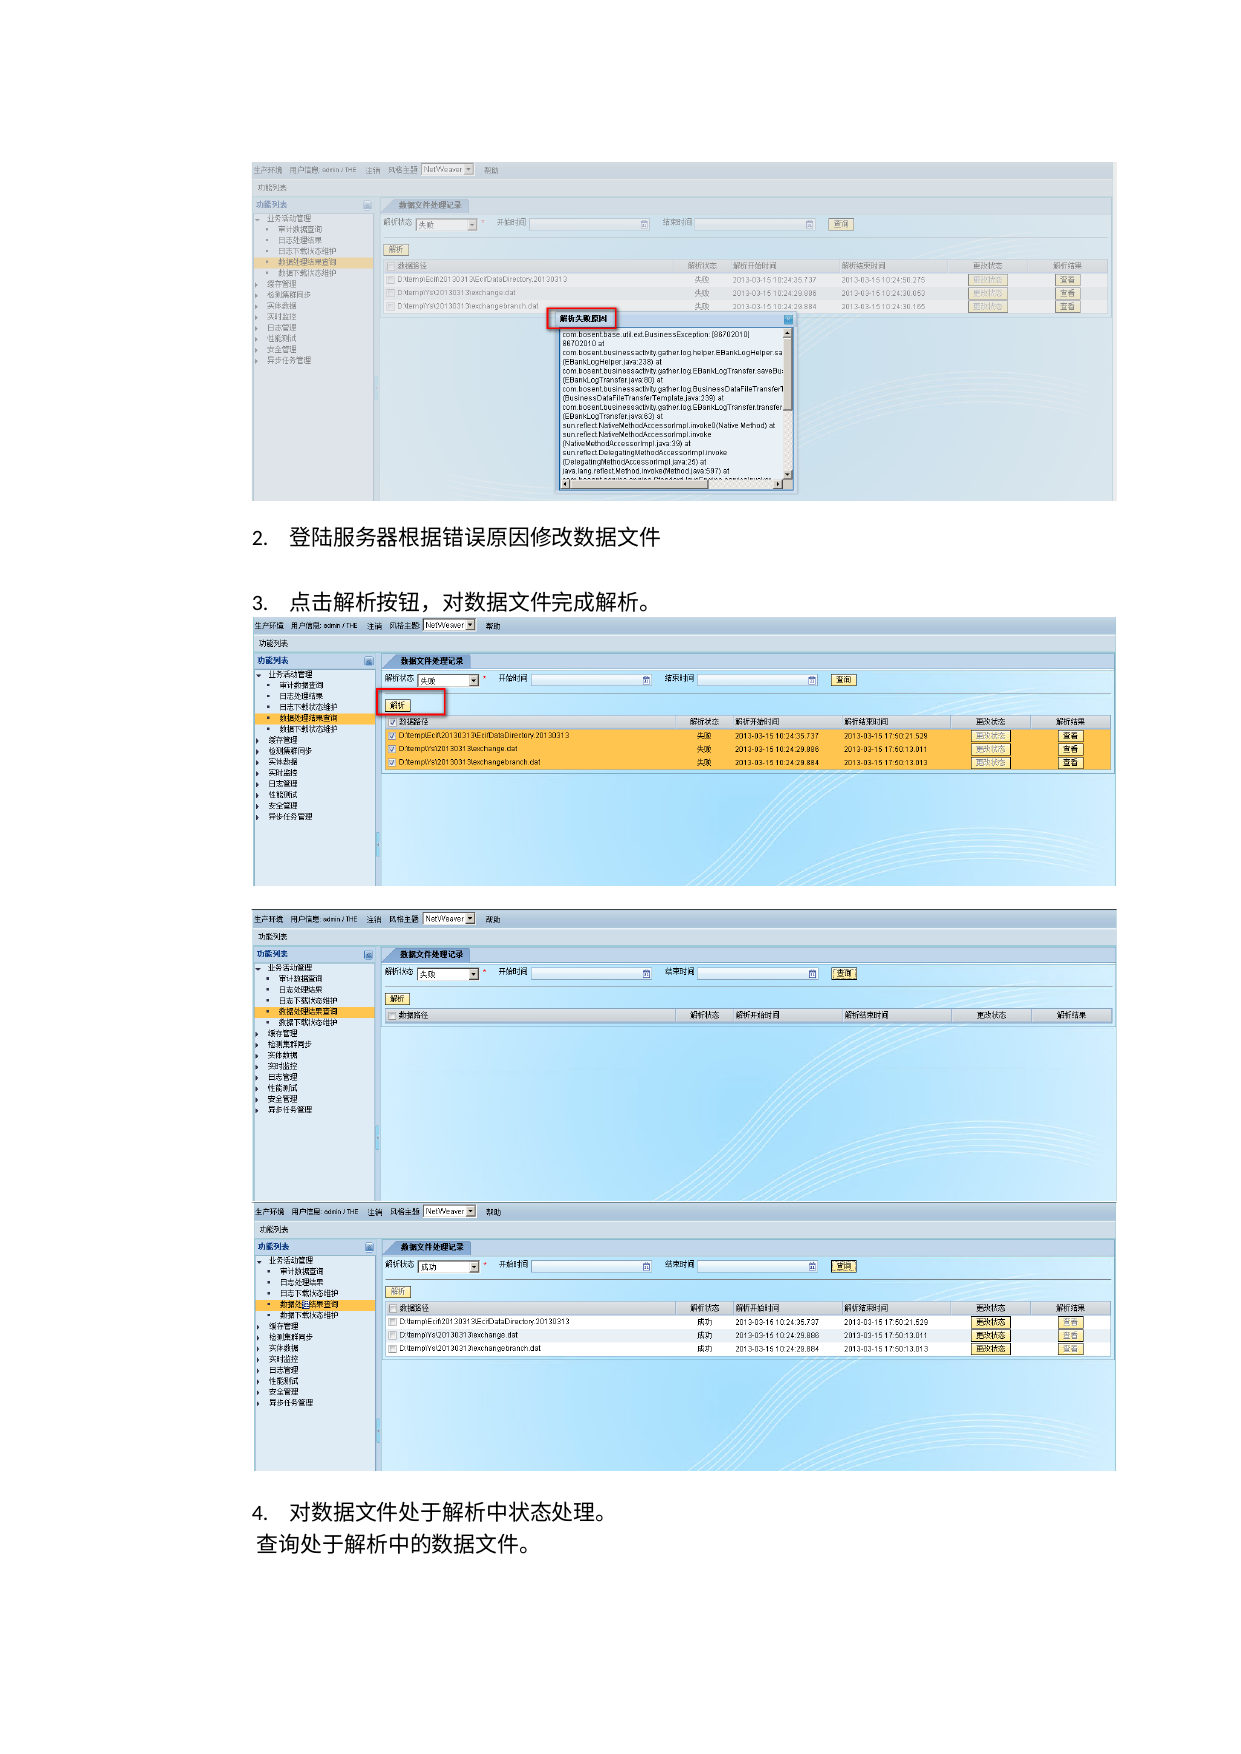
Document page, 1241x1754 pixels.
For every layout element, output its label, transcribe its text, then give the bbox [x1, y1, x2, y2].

picture [251, 162, 1117, 501]
list 点击解析按钮，对数据文件完成解析。 [252, 584, 1053, 617]
list 对数据文件处于解析中状态处理。 [252, 1494, 1053, 1527]
list 登陆服务器根据错误原因修改数据文件 [252, 519, 1053, 552]
picture [251, 909, 1117, 1201]
picture [251, 617, 1117, 886]
text 查询处于解析中的数据文件。 [252, 1527, 1053, 1559]
picture [251, 1202, 1117, 1471]
